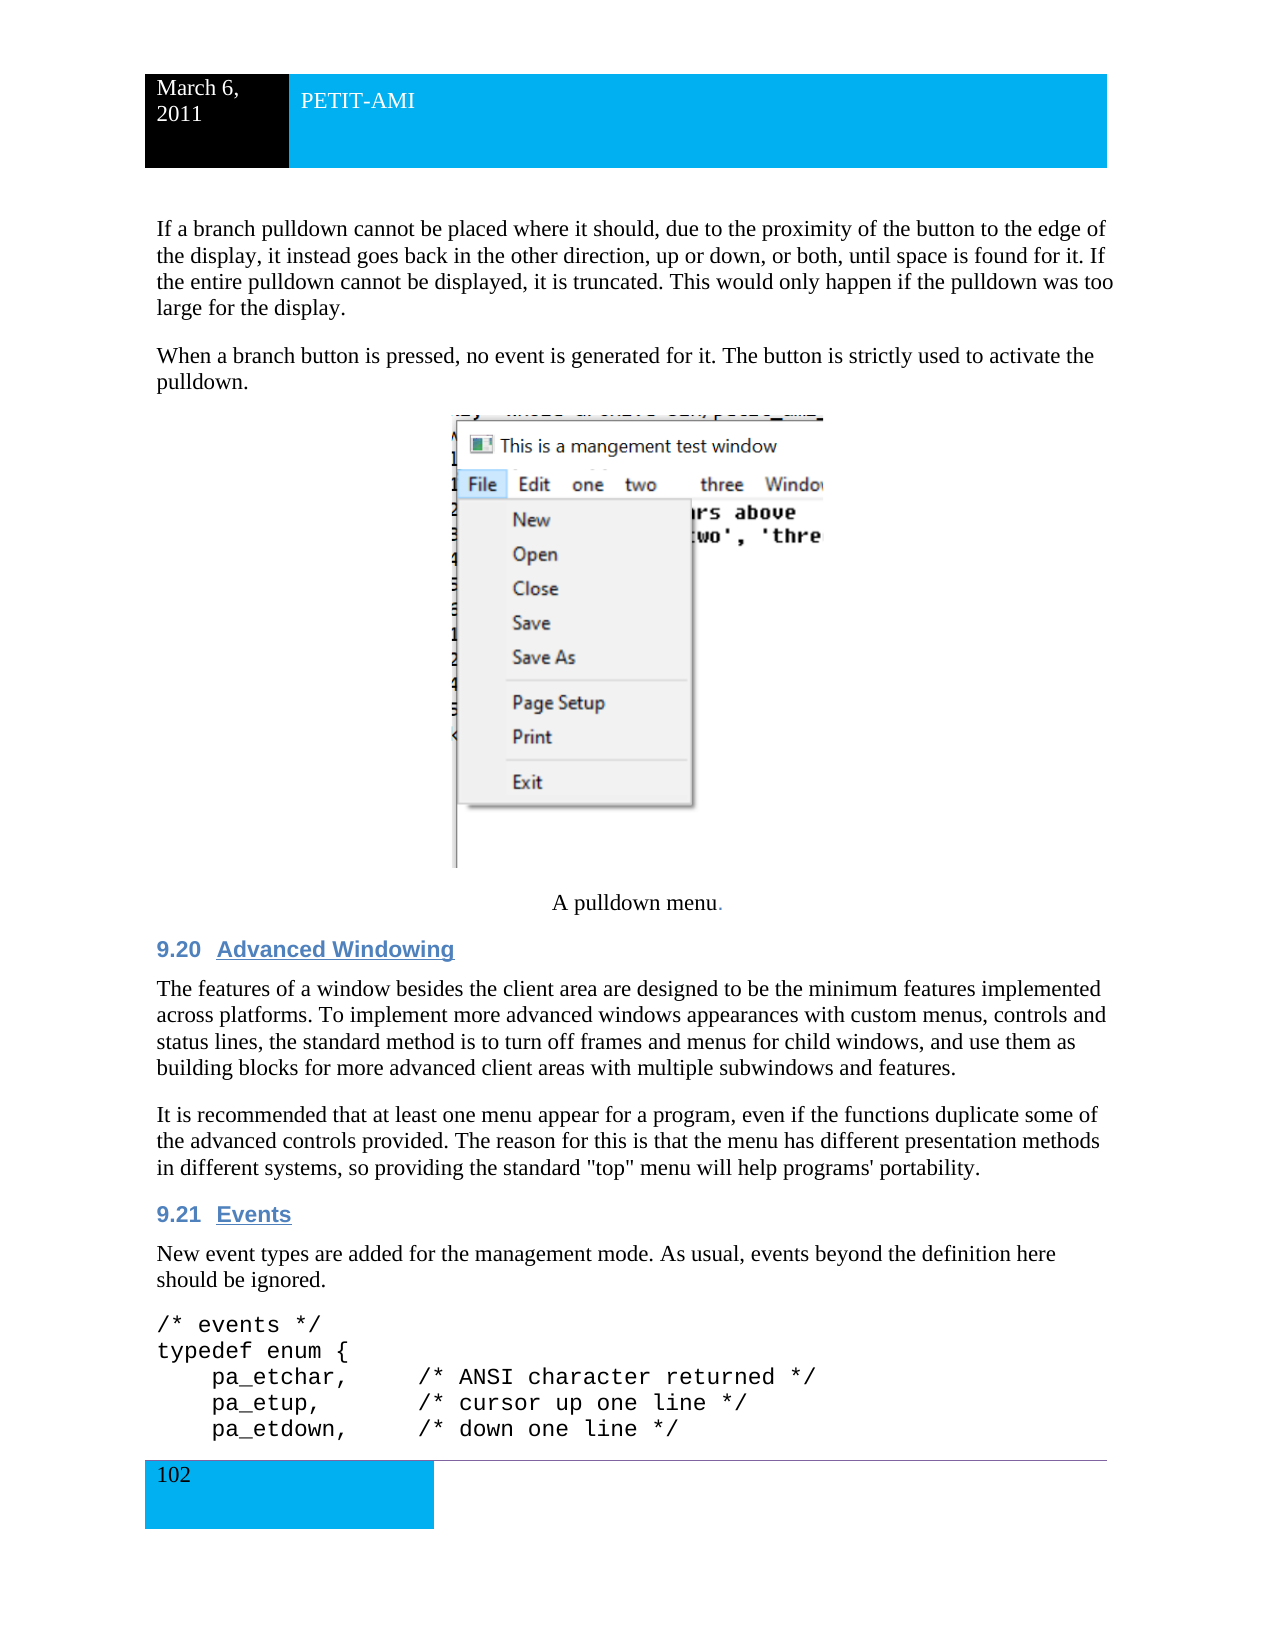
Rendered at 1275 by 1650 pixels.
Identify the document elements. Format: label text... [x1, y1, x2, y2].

text The features of a window besides the client area are designed to be the minimum features implemented across platforms. To implement more advanced windows appearances with custom menus, controls and status lines, the standard method is to turn off frames and menus for child windows, and use them as building blocks for more advanced client areas with multiple subwindows and features. [156, 975, 1118, 1080]
subtitle Advanced Windowing [156, 936, 1118, 962]
text pa_etchar, /* ANSI character returned */ [156, 1365, 1118, 1391]
text When a branch button is pressed, no event is generated for it. The button is strictly used to activate the pulldown. [156, 342, 1118, 394]
text New event types are added for the management mode. As usual, events beyond the definition here should be ignored. [156, 1240, 1118, 1293]
text pa_etup, /* cursor up one line */ [156, 1391, 1118, 1417]
text typedef enum { [156, 1339, 1118, 1365]
subtitle Events [156, 1201, 1118, 1227]
picture [451, 415, 824, 868]
text If a branch pulldown cannot be placed where it should, due to the proximity of the button to the edge of the display, it instead goes back in the other direction, up or down, or both, until space is found for it. If the entire pulldown cannot be displayed, it is truncated. This would only happen if the pulldown was too large for the display. [156, 215, 1118, 321]
text It is recommended that at least one menu appear for a program, even if the functions duplicate some of the advanced controls provided. The reason for this is that the menu has different presentation methods in different systems, so providing the standard "top" menu will help programs' portability. [156, 1101, 1118, 1180]
text pa_etdown, /* down one line */ [156, 1417, 1118, 1443]
text /* events */ [156, 1313, 1118, 1339]
text A pulldown menu. [156, 889, 1118, 915]
